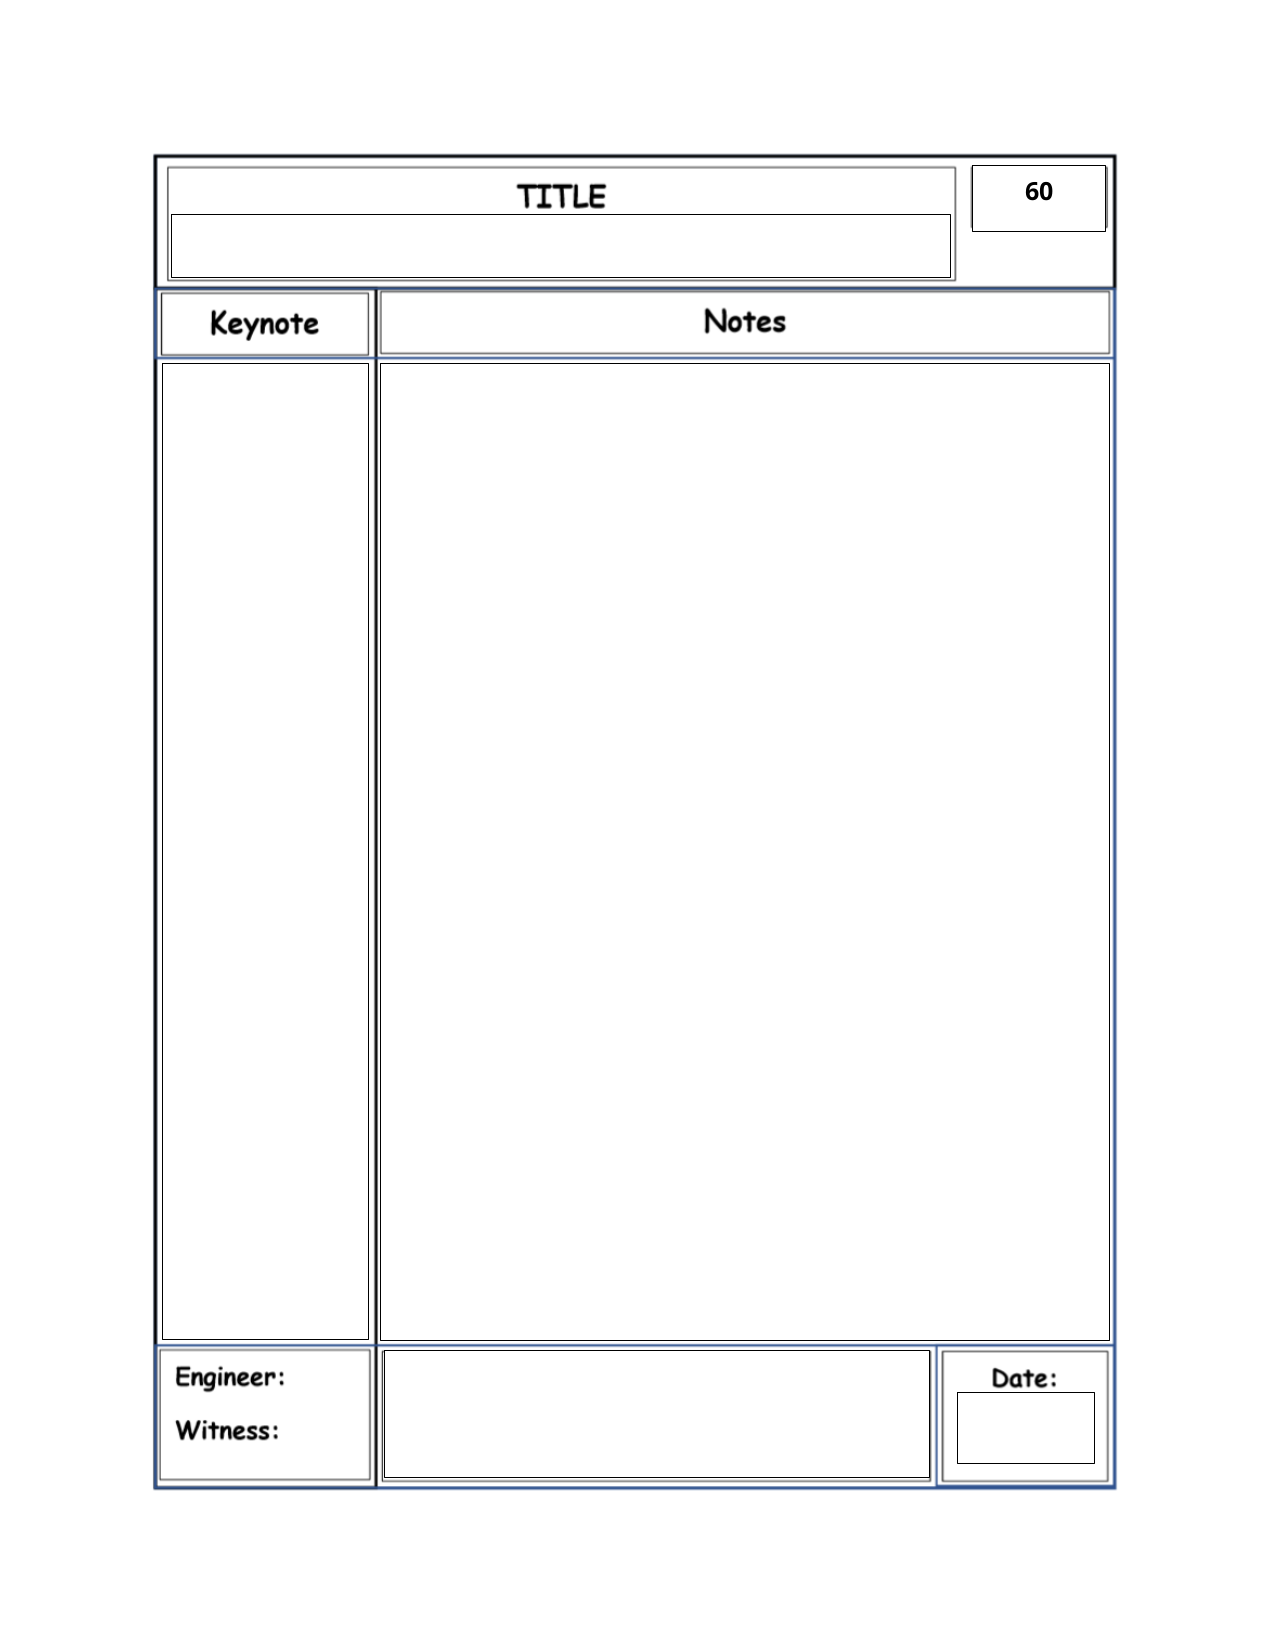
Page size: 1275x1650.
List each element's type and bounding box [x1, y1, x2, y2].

picture [150, 150, 1133, 1501]
